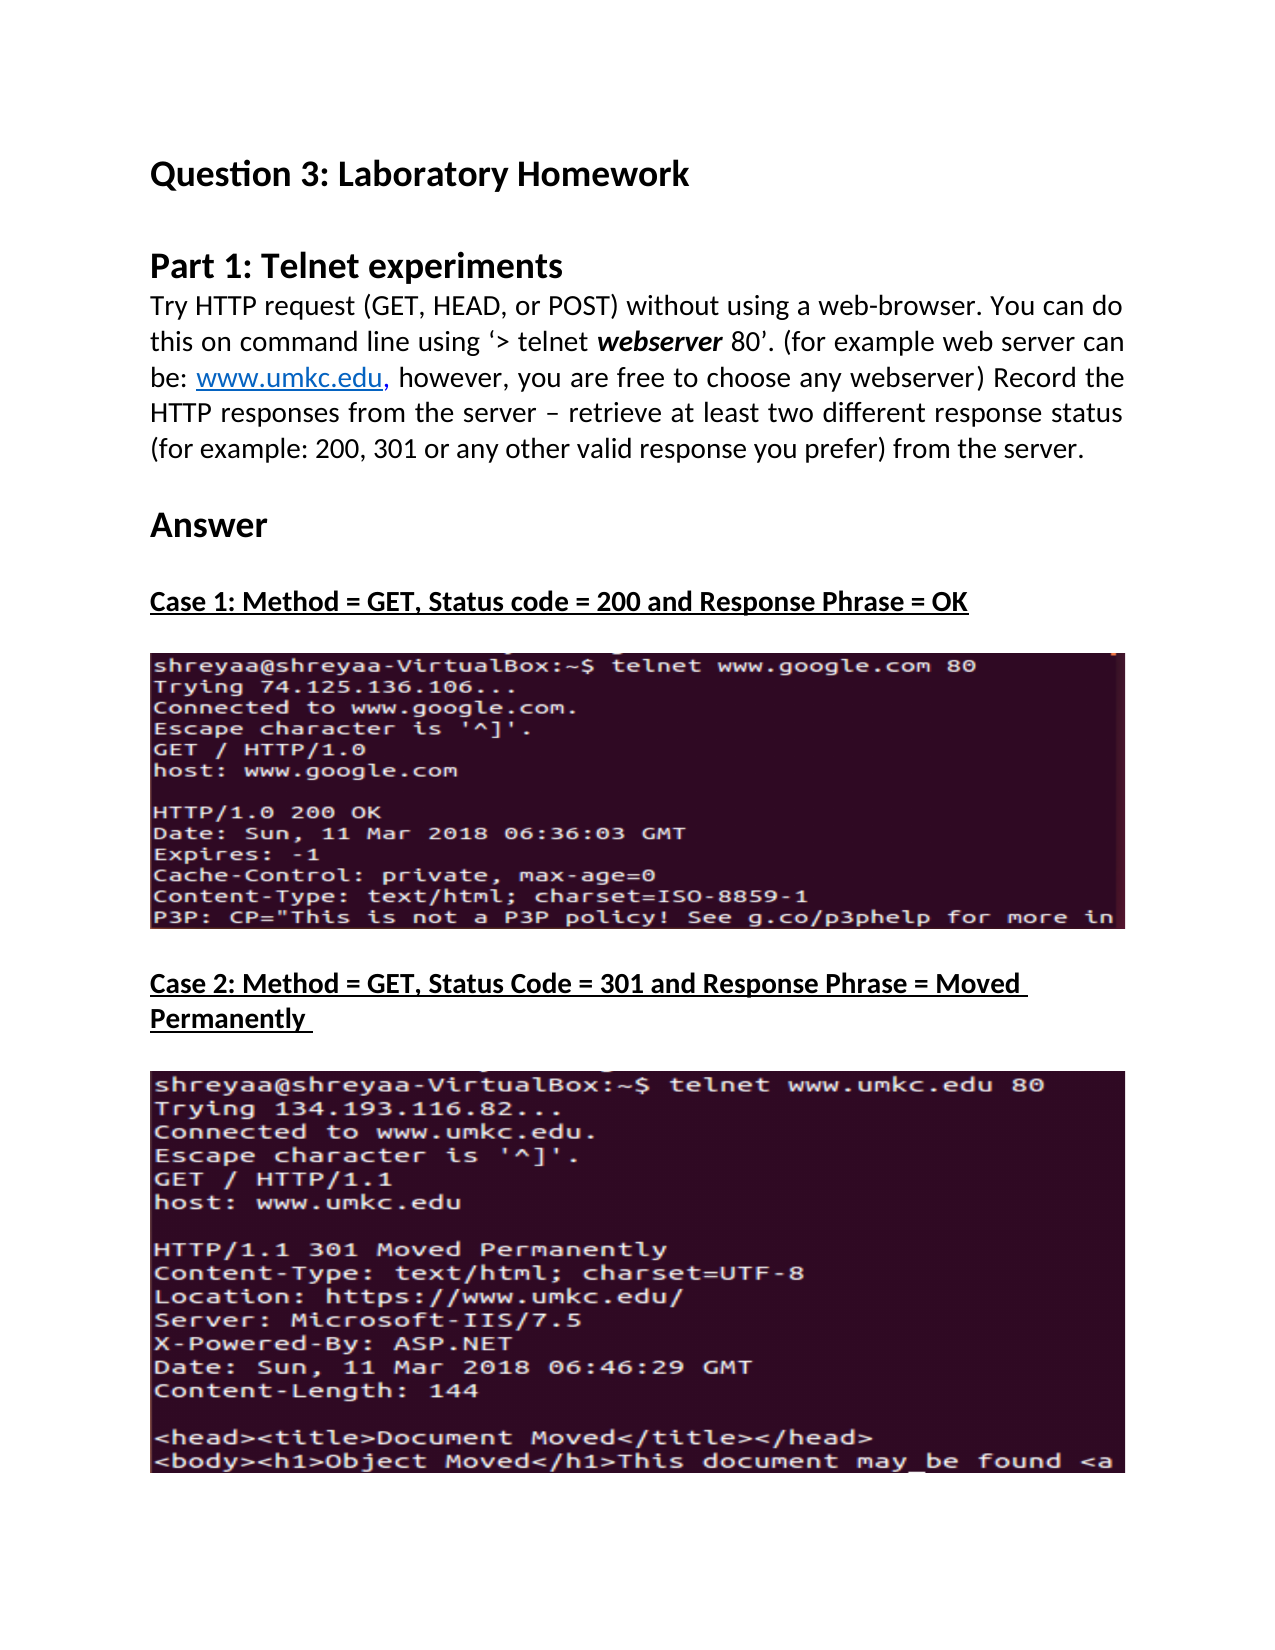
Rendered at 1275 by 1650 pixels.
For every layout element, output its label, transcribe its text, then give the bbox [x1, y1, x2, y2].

picture [150, 653, 1125, 929]
text Question 3: Laboratory Homework [150, 150, 1125, 196]
text Case 1: Method = GET, Status code = 200 and Response Phrase = OK [150, 583, 1125, 618]
text Case 2: Method = GET, Status Code = 301 and Response Phrase = Moved Permanently [150, 965, 1125, 1036]
text Part 1: Telnet experiments [150, 242, 1125, 287]
text Try HTTP request (GET, HEAD, or POST) without using a web-browser. You can do this on command line using ‘> telnet webserver 80’. (for example web server can be: www.umkc.edu, however, you are free to choose any webserver) Record the HTTP responses from the server – retrieve at least two different response status (for example: 200, 301 or any other valid response you prefer) from the server. [150, 287, 1125, 466]
text Answer [150, 501, 1125, 547]
picture [150, 1071, 1125, 1473]
